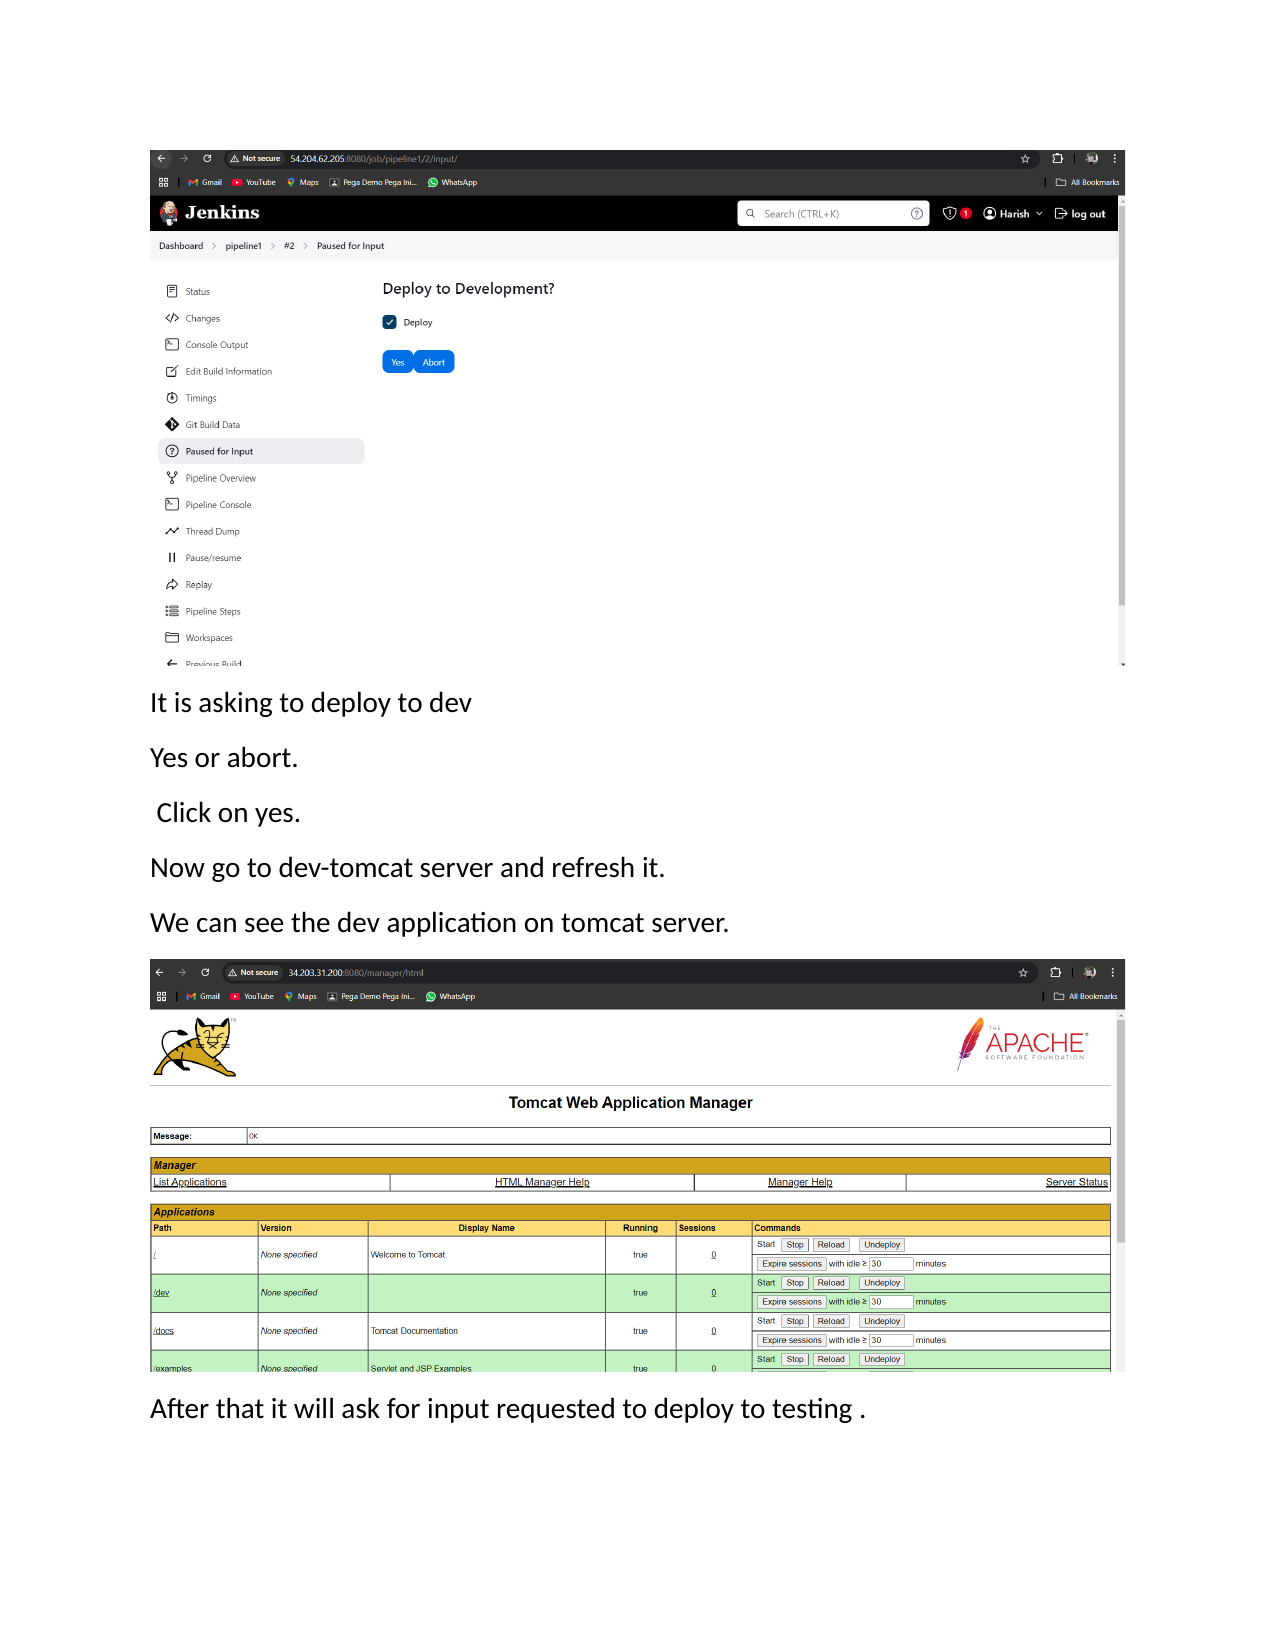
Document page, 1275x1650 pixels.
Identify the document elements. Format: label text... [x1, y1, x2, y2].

text Now go to dev-tomcat server and refresh it. [150, 849, 1125, 885]
picture [150, 959, 1125, 1372]
text We can see the dev application on tomcat server. [150, 904, 1125, 940]
text Yes or abort. [150, 739, 1125, 775]
picture [150, 150, 1125, 666]
text After that it will ask for input requested to deploy to testing . [150, 1390, 1125, 1426]
text Click on yes. [150, 794, 1125, 830]
text It is asking to deploy to dev [150, 684, 1125, 720]
